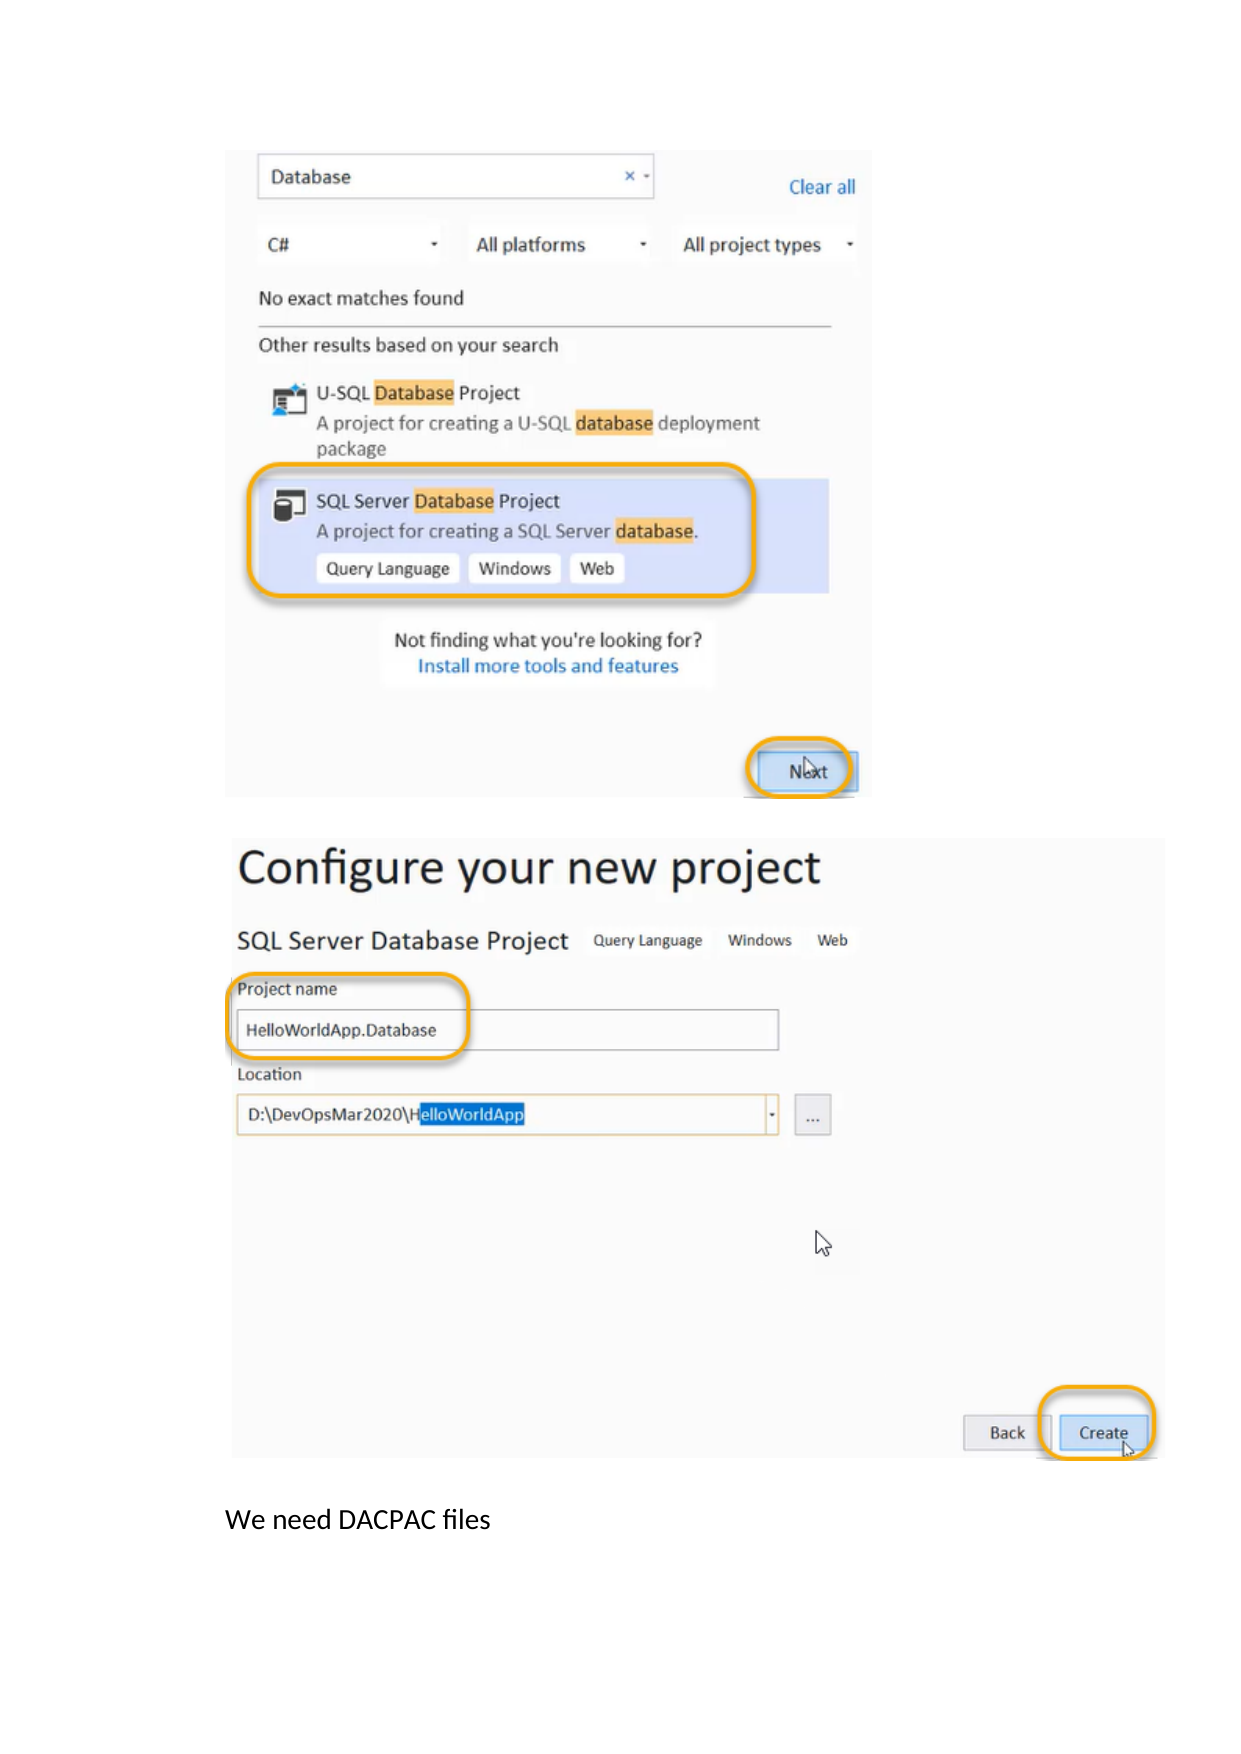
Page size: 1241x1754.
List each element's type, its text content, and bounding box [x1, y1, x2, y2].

picture [225, 150, 872, 799]
picture [225, 838, 1166, 1461]
list We need DACPAC files [225, 1501, 1090, 1537]
